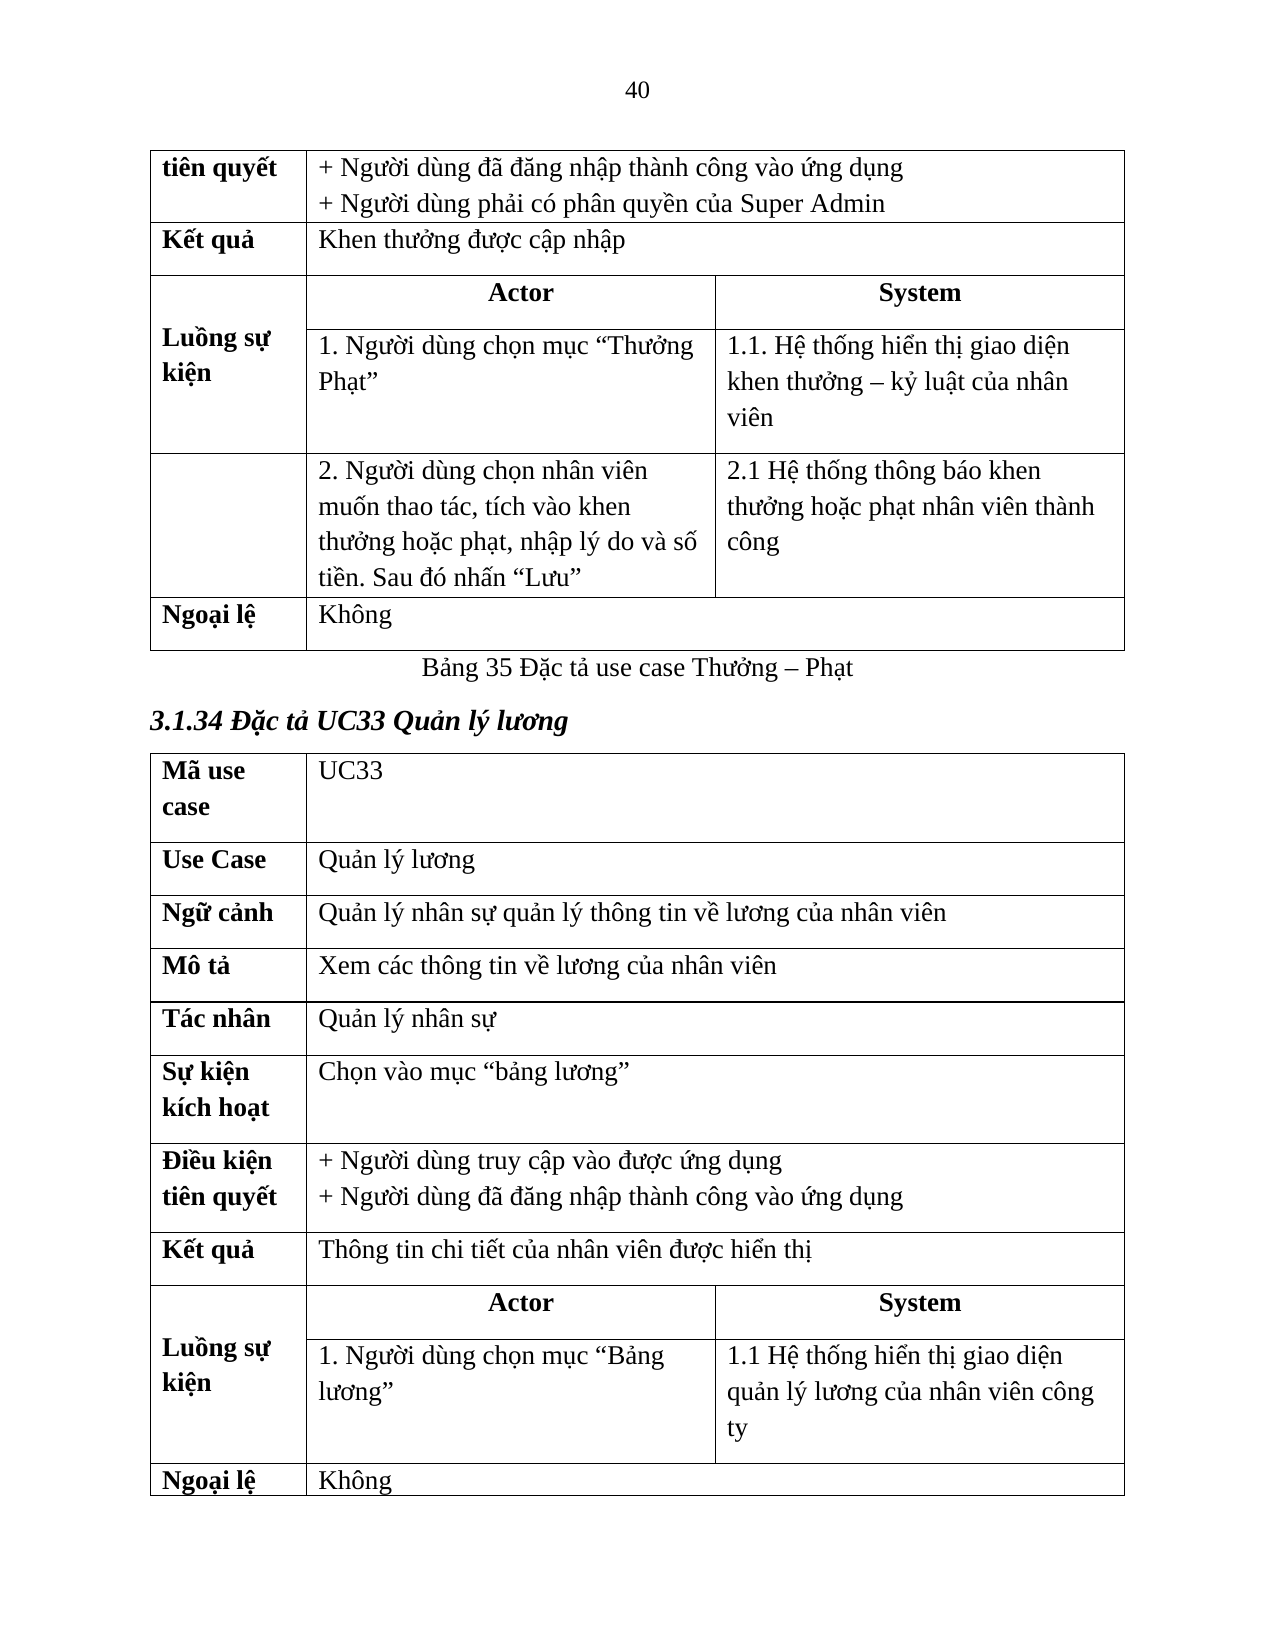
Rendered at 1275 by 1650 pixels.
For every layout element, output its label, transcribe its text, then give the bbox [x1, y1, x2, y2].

table_cell 1. Người dùng chọn mục “Thưởng Phạt” [307, 330, 715, 453]
table_cell Actor [307, 276, 715, 328]
table_cell Ngoại lệ [151, 598, 306, 650]
table_cell Mô tả [151, 949, 306, 1001]
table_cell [151, 151, 306, 222]
table_cell 2.1 Hệ thống thông báo khen thưởng hoặc phạt nhân viên thành công [716, 454, 1124, 597]
table_cell Không [307, 598, 1124, 650]
table_header Mã use case [151, 754, 306, 842]
table_cell Thông tin chi tiết của nhân viên được hiển thị [307, 1233, 1124, 1285]
table_cell + Người dùng truy cập vào được ứng dụng + Người dùng đã đăng nhập thành công vào ứng dụng [307, 1144, 1124, 1232]
table_cell 1.1 Hệ thống hiển thị giao diện quản lý lương của nhân viên công ty [716, 1340, 1124, 1463]
table_cell [151, 454, 306, 597]
text 3.1.34 Đặc tả UC33 Quản lý lương [150, 703, 1125, 736]
table_cell Actor [307, 1286, 715, 1338]
table_cell Sự kiện kích hoạt [151, 1056, 306, 1143]
table_cell Điều kiện tiên quyết [151, 1144, 306, 1232]
table_cell Không [307, 1464, 1124, 1495]
table_cell System [716, 276, 1124, 328]
table_cell Tác nhân [151, 1003, 306, 1054]
table_cell Quản lý nhân sự quản lý thông tin về lương của nhân viên [307, 896, 1124, 948]
table_cell Kết quả [151, 1233, 306, 1285]
table_cell 1. Người dùng chọn mục “Bảng lương” [307, 1340, 715, 1463]
table_cell Luồng sự kiện [151, 1286, 306, 1463]
table_cell Kết quả [151, 223, 306, 275]
table_cell Quản lý nhân sự [307, 1003, 1124, 1054]
table_cell System [716, 1286, 1124, 1338]
table_cell Chọn vào mục “bảng lương” [307, 1056, 1124, 1143]
table_cell Use Case [151, 843, 306, 895]
table_cell 2. Người dùng chọn nhân viên muốn thao tác, tích vào khen thưởng hoặc phạt, nhập lý do và số tiền. Sau đó nhấn “Lưu” [307, 454, 715, 597]
table_cell Ngoại lệ [151, 1464, 306, 1495]
table_cell Xem các thông tin về lương của nhân viên [307, 949, 1124, 1001]
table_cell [307, 151, 1124, 222]
table_cell Luồng sự kiện [151, 276, 306, 453]
table_cell Ngữ cảnh [151, 896, 306, 948]
table_cell 1.1. Hệ thống hiển thị giao diện khen thưởng – kỷ luật của nhân viên [716, 330, 1124, 453]
table_cell Khen thưởng được cập nhập [307, 223, 1124, 275]
table_cell Quản lý lương [307, 843, 1124, 895]
table_header UC33 [307, 754, 1124, 842]
